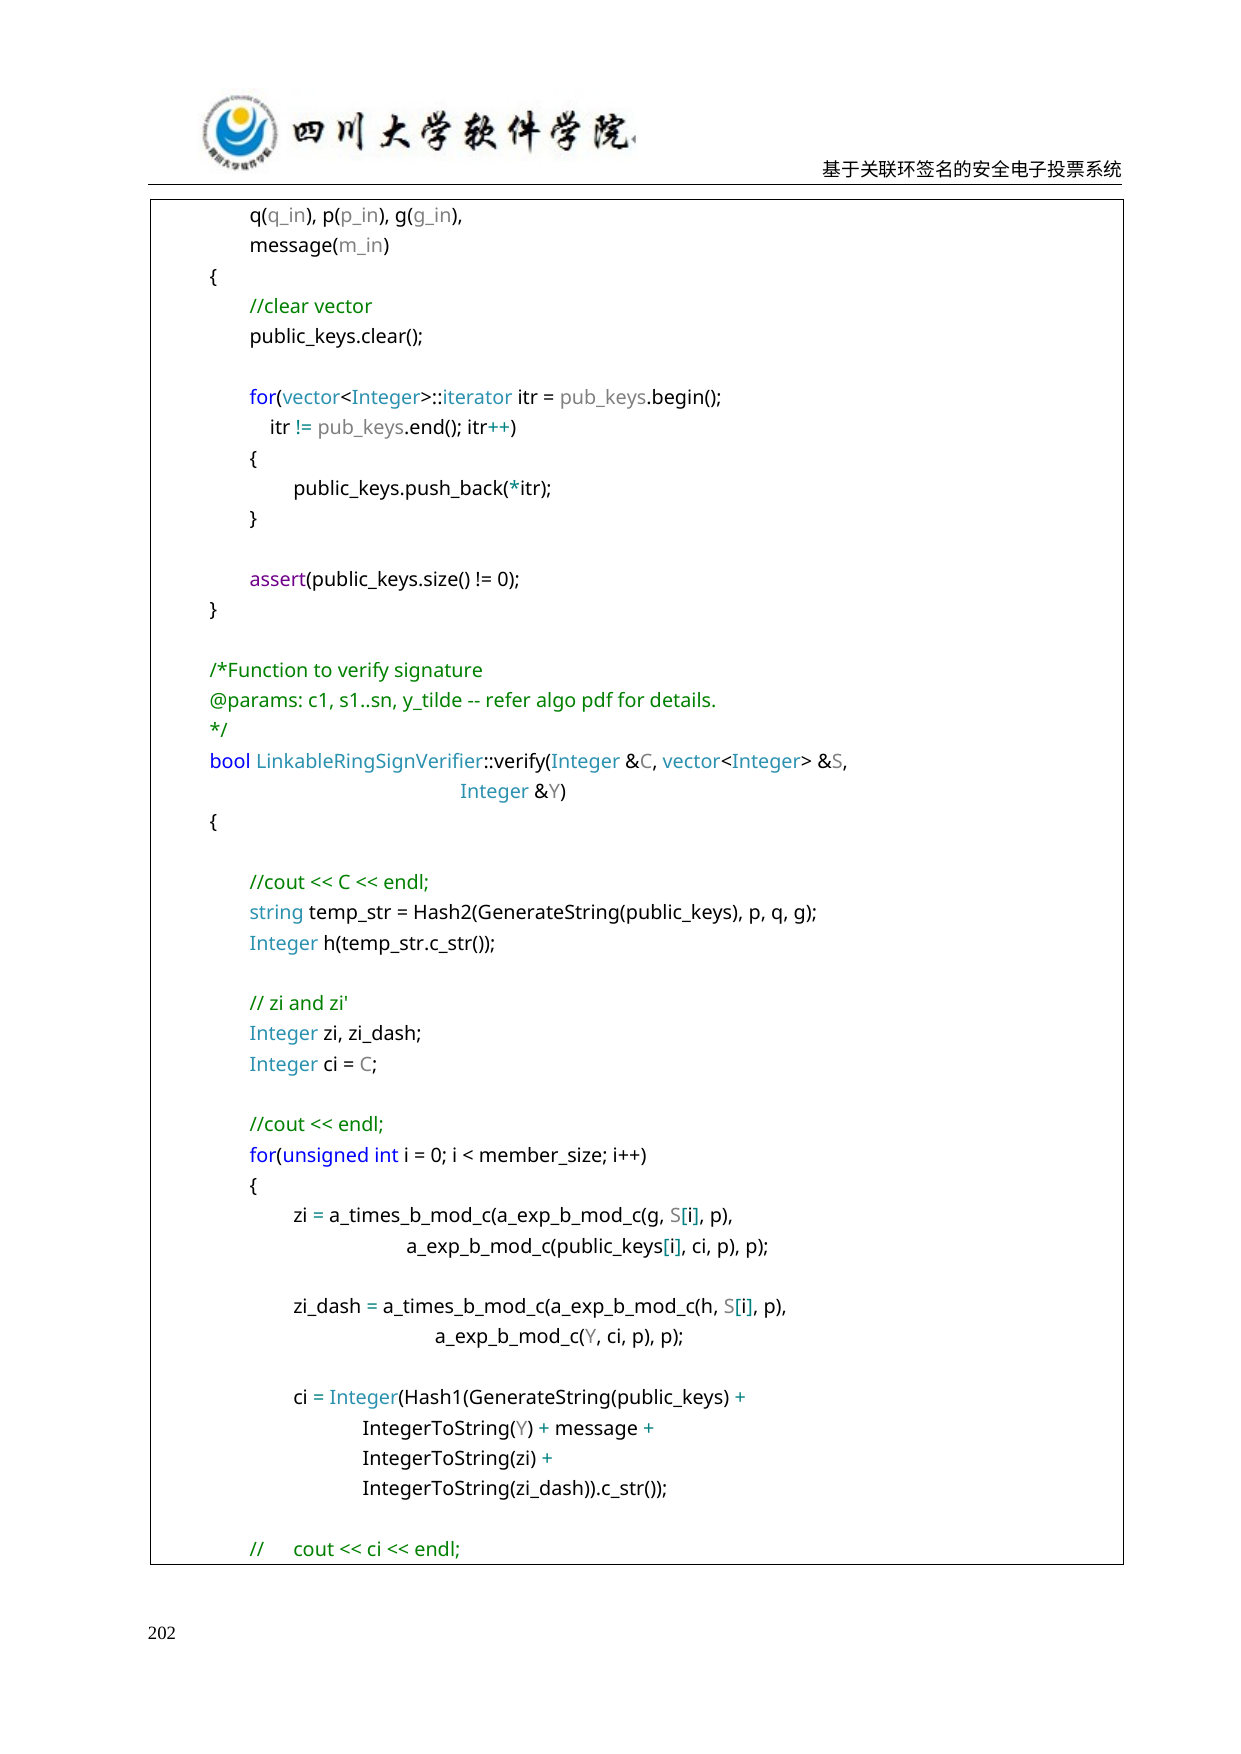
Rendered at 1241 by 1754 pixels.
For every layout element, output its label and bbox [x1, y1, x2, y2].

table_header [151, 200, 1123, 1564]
picture [197, 88, 639, 177]
